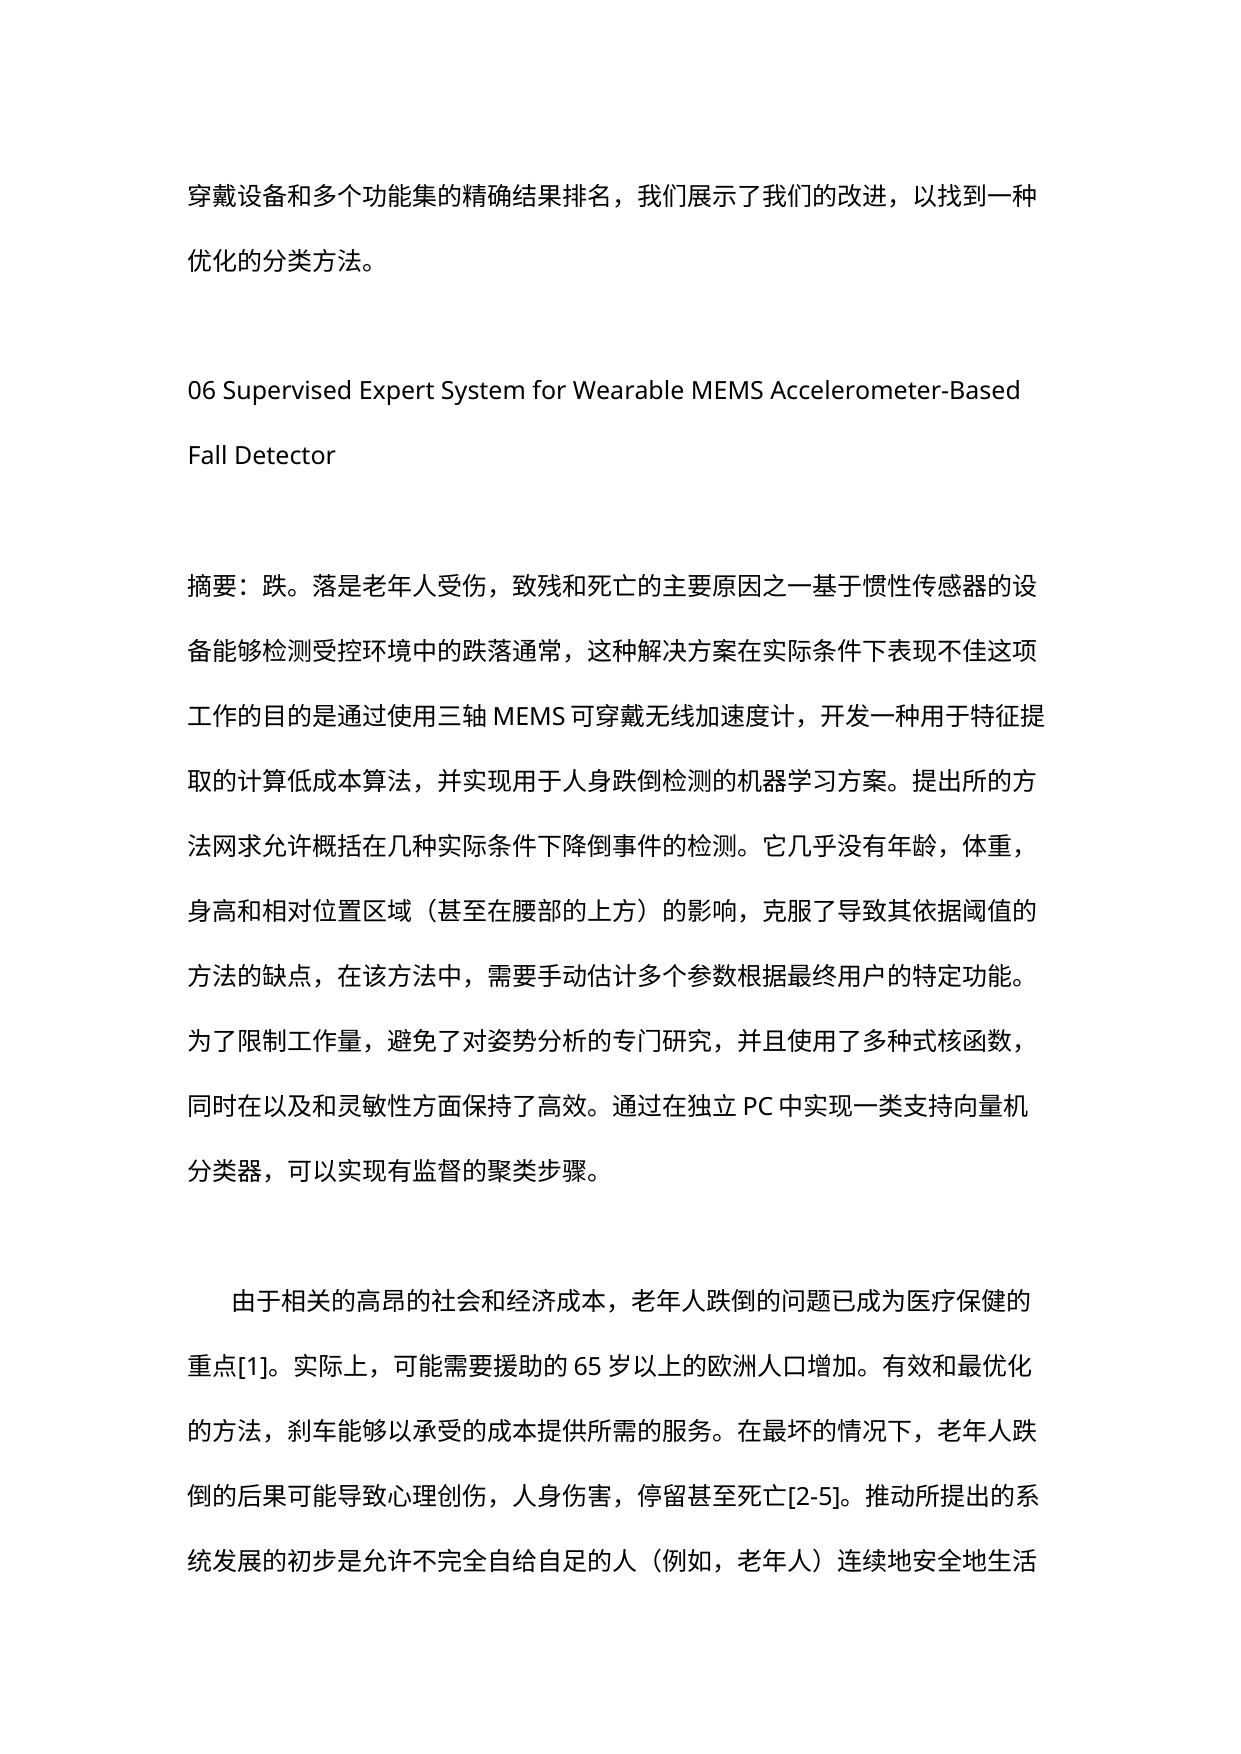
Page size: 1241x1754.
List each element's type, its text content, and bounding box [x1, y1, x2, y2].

text 摘要：跌。落是老年人受伤，致残和死亡的主要原因之一基于惯性传感器的设备能够检测受控环境中的跌落通常，这种解决方案在实际条件下表现不佳这项工作的目的是通过使用三轴MEMS可穿戴无线加速度计，开发一种用于特征提取的计算低成本算法，并实现用于人身跌倒检测的机器学习方案。提出所的方法网求允许概括在几种实际条件下降倒事件的检测。它几乎没有年龄，体重，身高和相对位置区域（甚至在腰部的上方）的影响，克服了导致其依据阈值的方法的缺点，在该方法中，需要手动估计多个参数根据最终用户的特定功能。为了限制工作量，避免了对姿势分析的专门研究，并且使用了多种式核函数，同时在以及和灵敏性方面保持了高效。通过在独立PC中实现一类支持向量机分类器，可以实现有监督的聚类步骤。 [187, 552, 1053, 1202]
text 06 Supervised Expert System for Wearable MEMS Accelerometer-Based Fall Detector [187, 357, 1053, 487]
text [187, 162, 1053, 292]
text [187, 1267, 1053, 1592]
